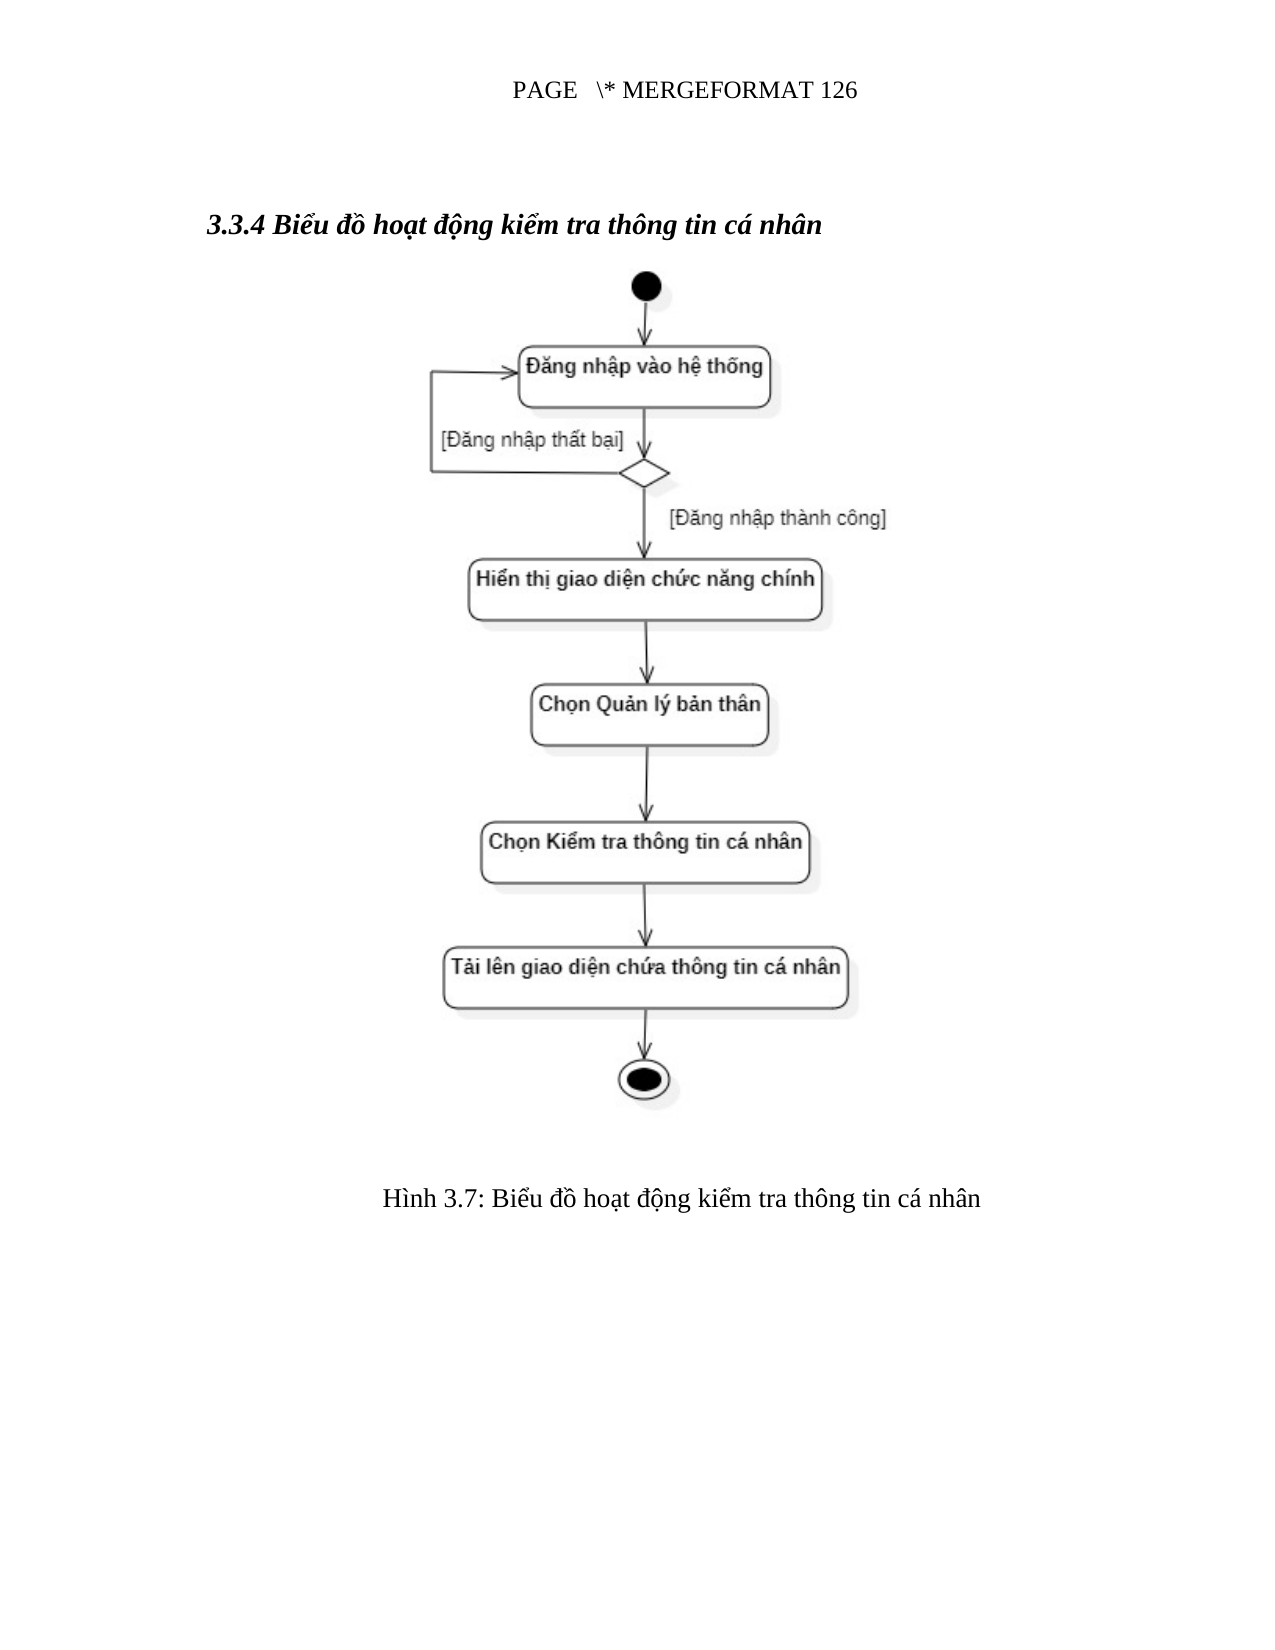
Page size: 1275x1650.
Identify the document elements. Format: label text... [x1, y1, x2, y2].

text 3.3.4 Biểu đồ hoạt động kiểm tra thông tin cá nhân [207, 207, 1157, 240]
picture [416, 257, 948, 1162]
